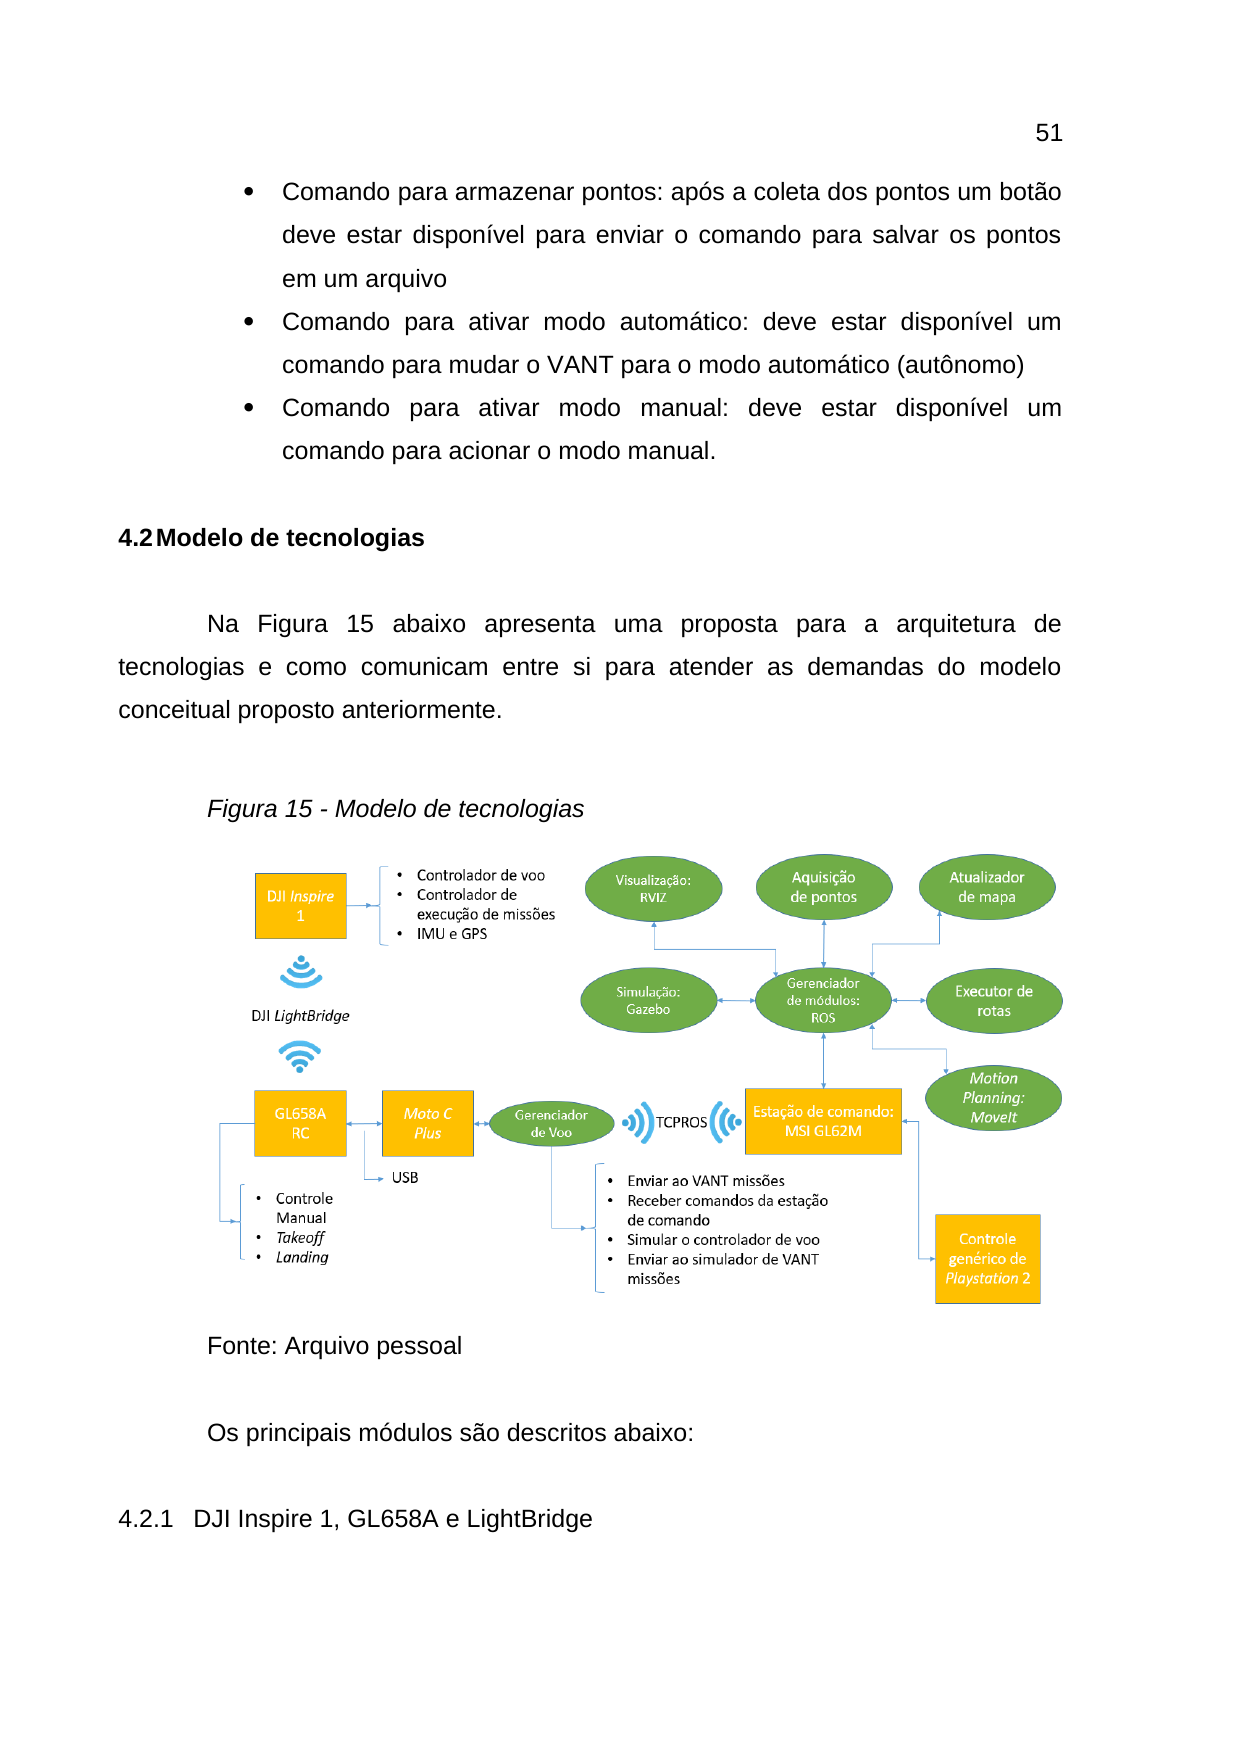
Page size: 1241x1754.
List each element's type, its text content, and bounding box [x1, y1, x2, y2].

list Comando para ativar modo manual: deve estar disponível um comando para acionar o modo manual. [244, 393, 1063, 465]
subtitle DJI Inspire 1, GL658A e LightBridge [118, 1504, 1063, 1532]
list Comando para armazenar pontos: após a coleta dos pontos um botão deve estar disponível para enviar o comando para salvar os pontos em um arquivo [244, 177, 1063, 292]
text Os principais módulos são descritos abaixo: [118, 1417, 1063, 1446]
text Na Figura 14 abaixo apresenta uma proposta para a arquitetura de tecnologias e como comunicam entre si para atender as demandas do modelo conceitual proposto anteriormente. [118, 609, 1063, 724]
list Comando para ativar modo automático: deve estar disponível um comando para mudar o VANT para o modo automático (autônomo) [244, 307, 1063, 379]
picture [206, 836, 1070, 1317]
text Figura 15 - Modelo de tecnologias [118, 794, 1063, 822]
text Fonte: Arquivo pessoal [118, 1331, 1063, 1360]
subtitle Modelo de tecnologias [118, 522, 1063, 551]
